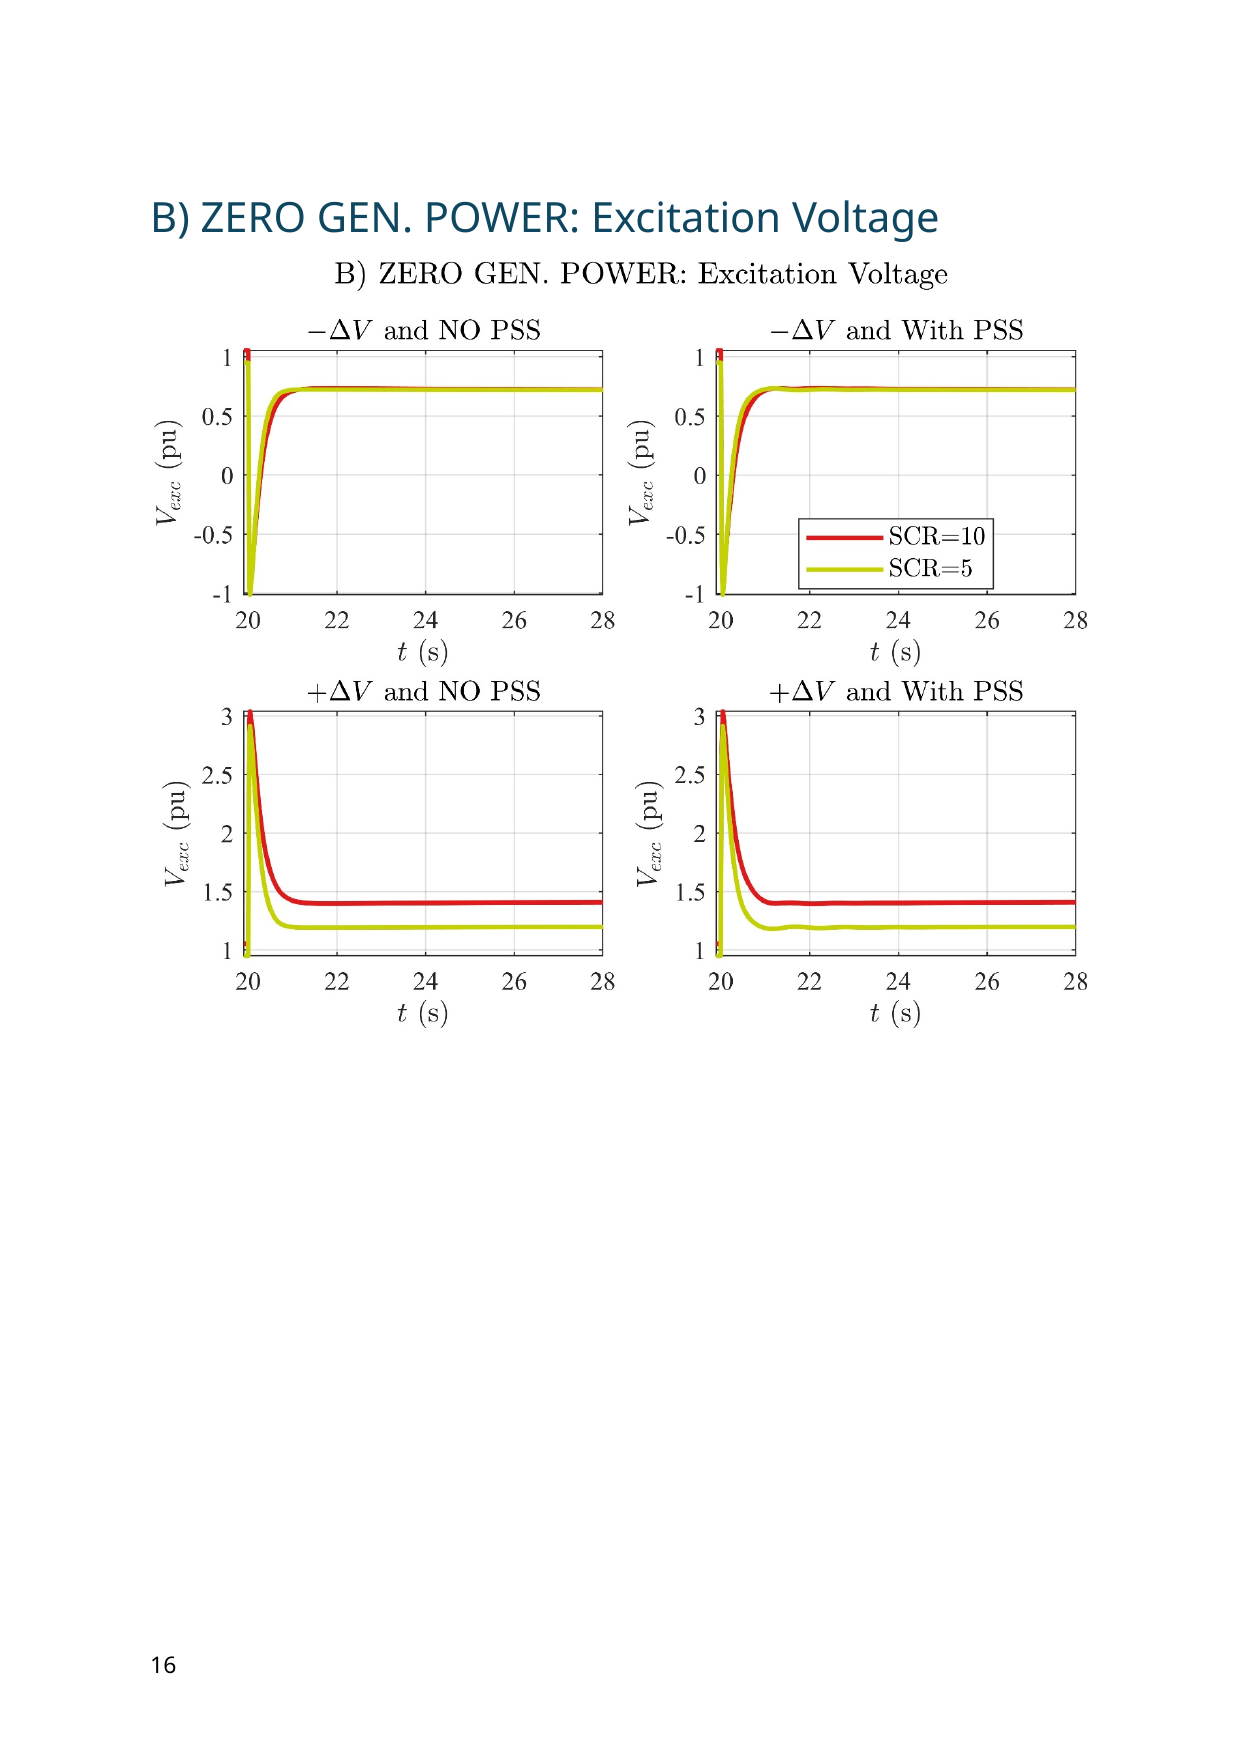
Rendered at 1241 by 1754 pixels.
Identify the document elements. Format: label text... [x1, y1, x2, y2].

subtitle B) ZERO GEN. POWER: Excitation Voltage [150, 187, 1090, 244]
picture [150, 257, 1091, 1032]
